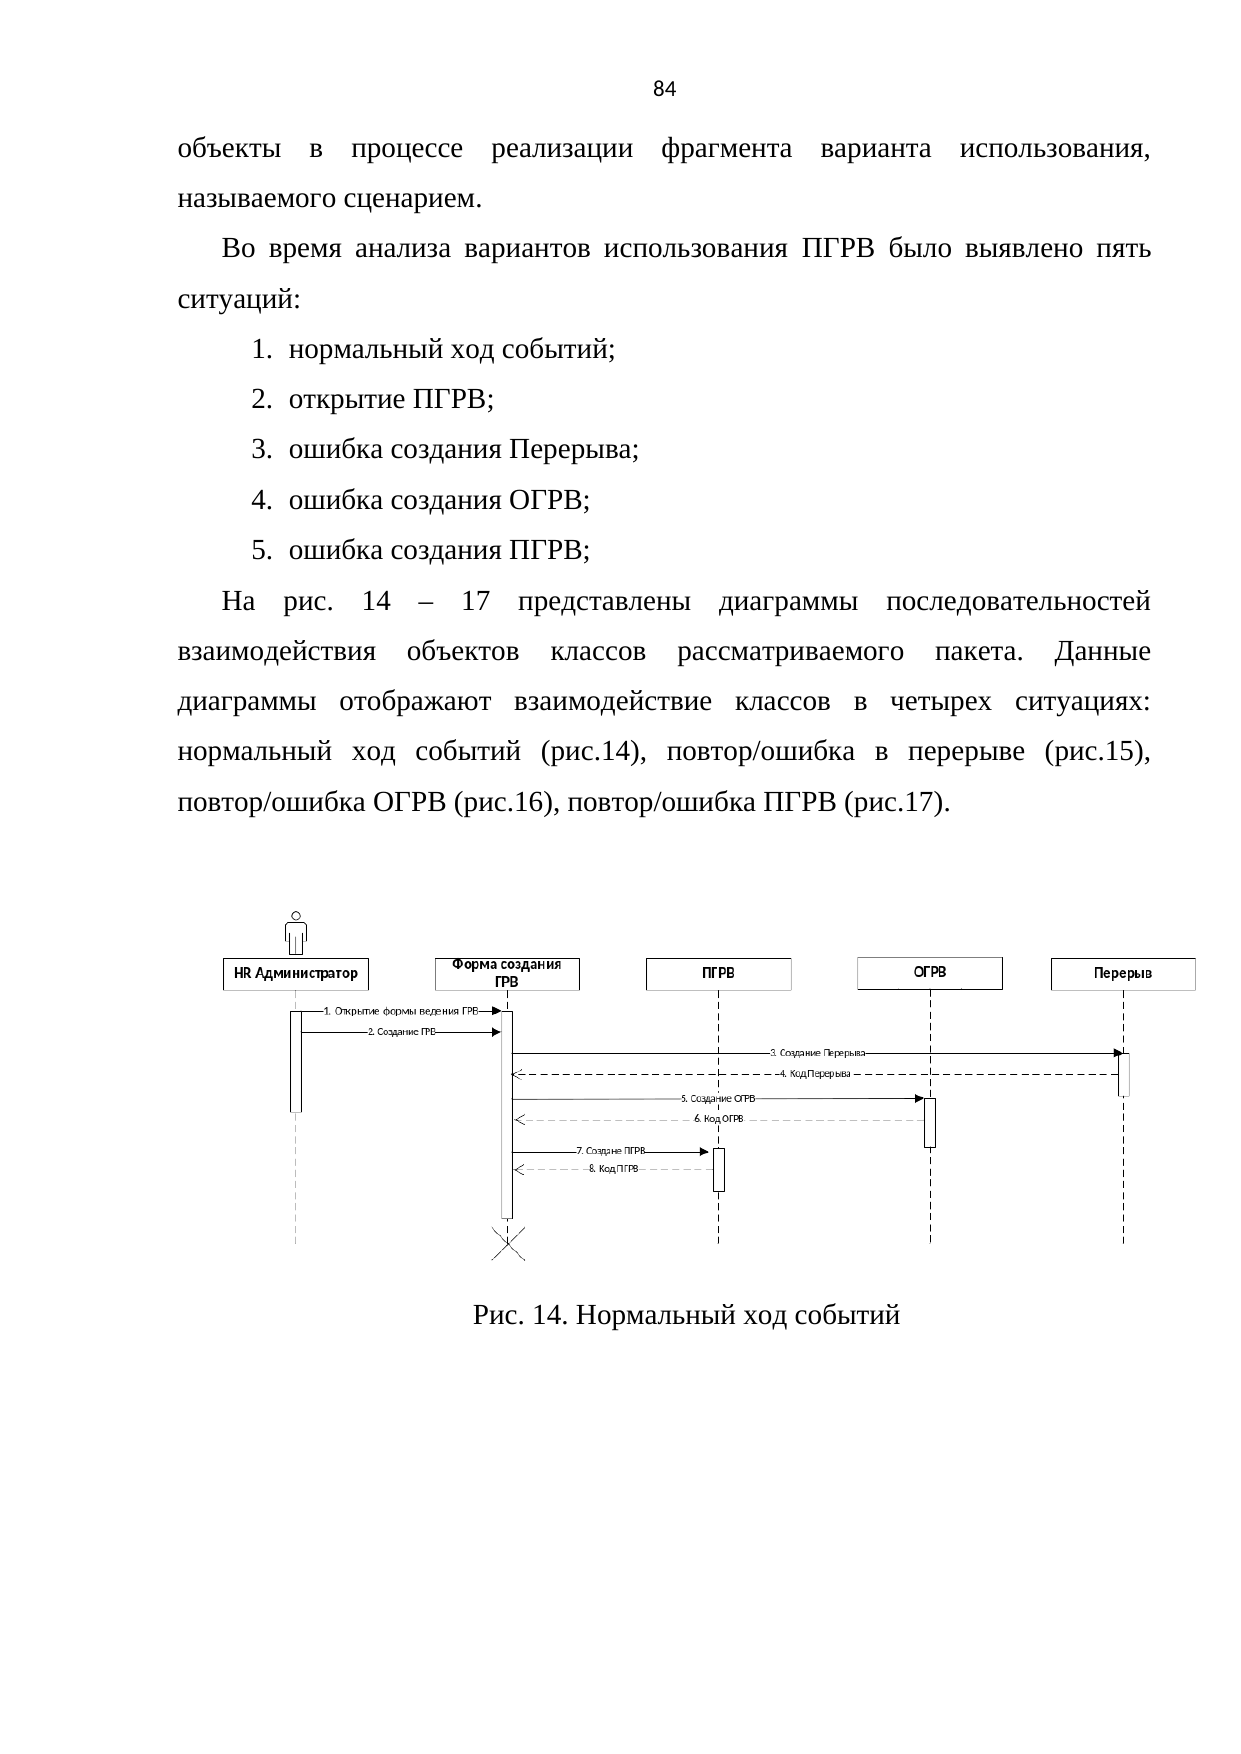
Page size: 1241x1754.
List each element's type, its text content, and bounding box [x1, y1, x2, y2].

list ошибка создания Перерыва; [251, 432, 1152, 465]
text Рис. 14. Нормальный ход событий [177, 1297, 1152, 1331]
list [177, 130, 1152, 214]
list открытие ПГРВ; [251, 381, 1152, 415]
text Во время анализа вариантов использования ПГРВ было выявлено пять ситуаций: [177, 230, 1152, 314]
text На рис. 14 – 17 представлены диаграммы последовательностей взаимодействия объектов классов рассматриваемого пакета. Данные диаграммы отображают взаимодействие классов в четырех ситуациях: нормальный ход событий (рис.14), повтор/ошибка в перерыве (рис.15), повтор/ошибка ОГРВ (рис.16), повтор/ошибка ПГРВ (рис.17). [177, 583, 1152, 817]
list нормальный ход событий; [251, 331, 1152, 364]
list ошибка создания ПГРВ; [251, 532, 1152, 566]
list ошибка создания ОГРВ; [251, 482, 1152, 516]
